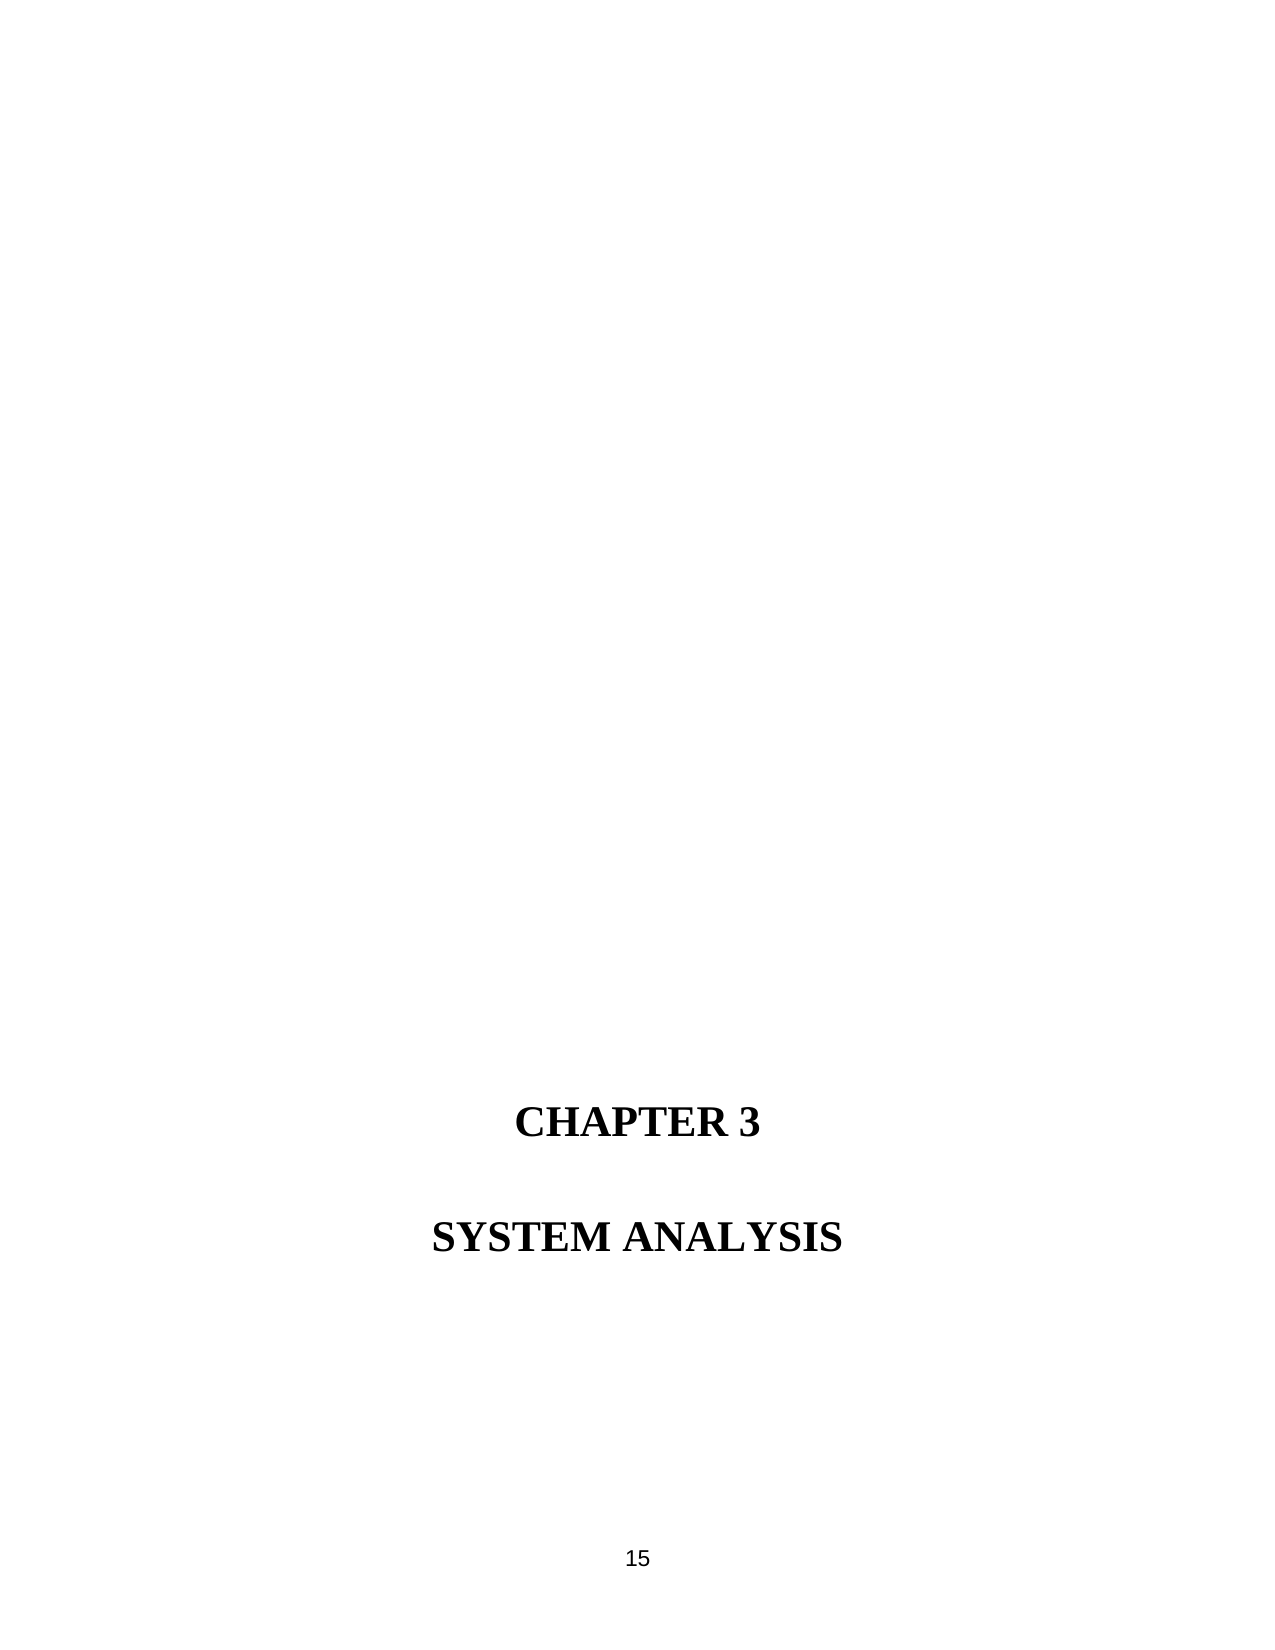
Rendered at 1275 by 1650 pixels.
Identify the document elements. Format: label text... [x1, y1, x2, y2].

text CHAPTER 3 [112, 1095, 1162, 1146]
text SYSTEM ANALYSIS [112, 1211, 1162, 1261]
